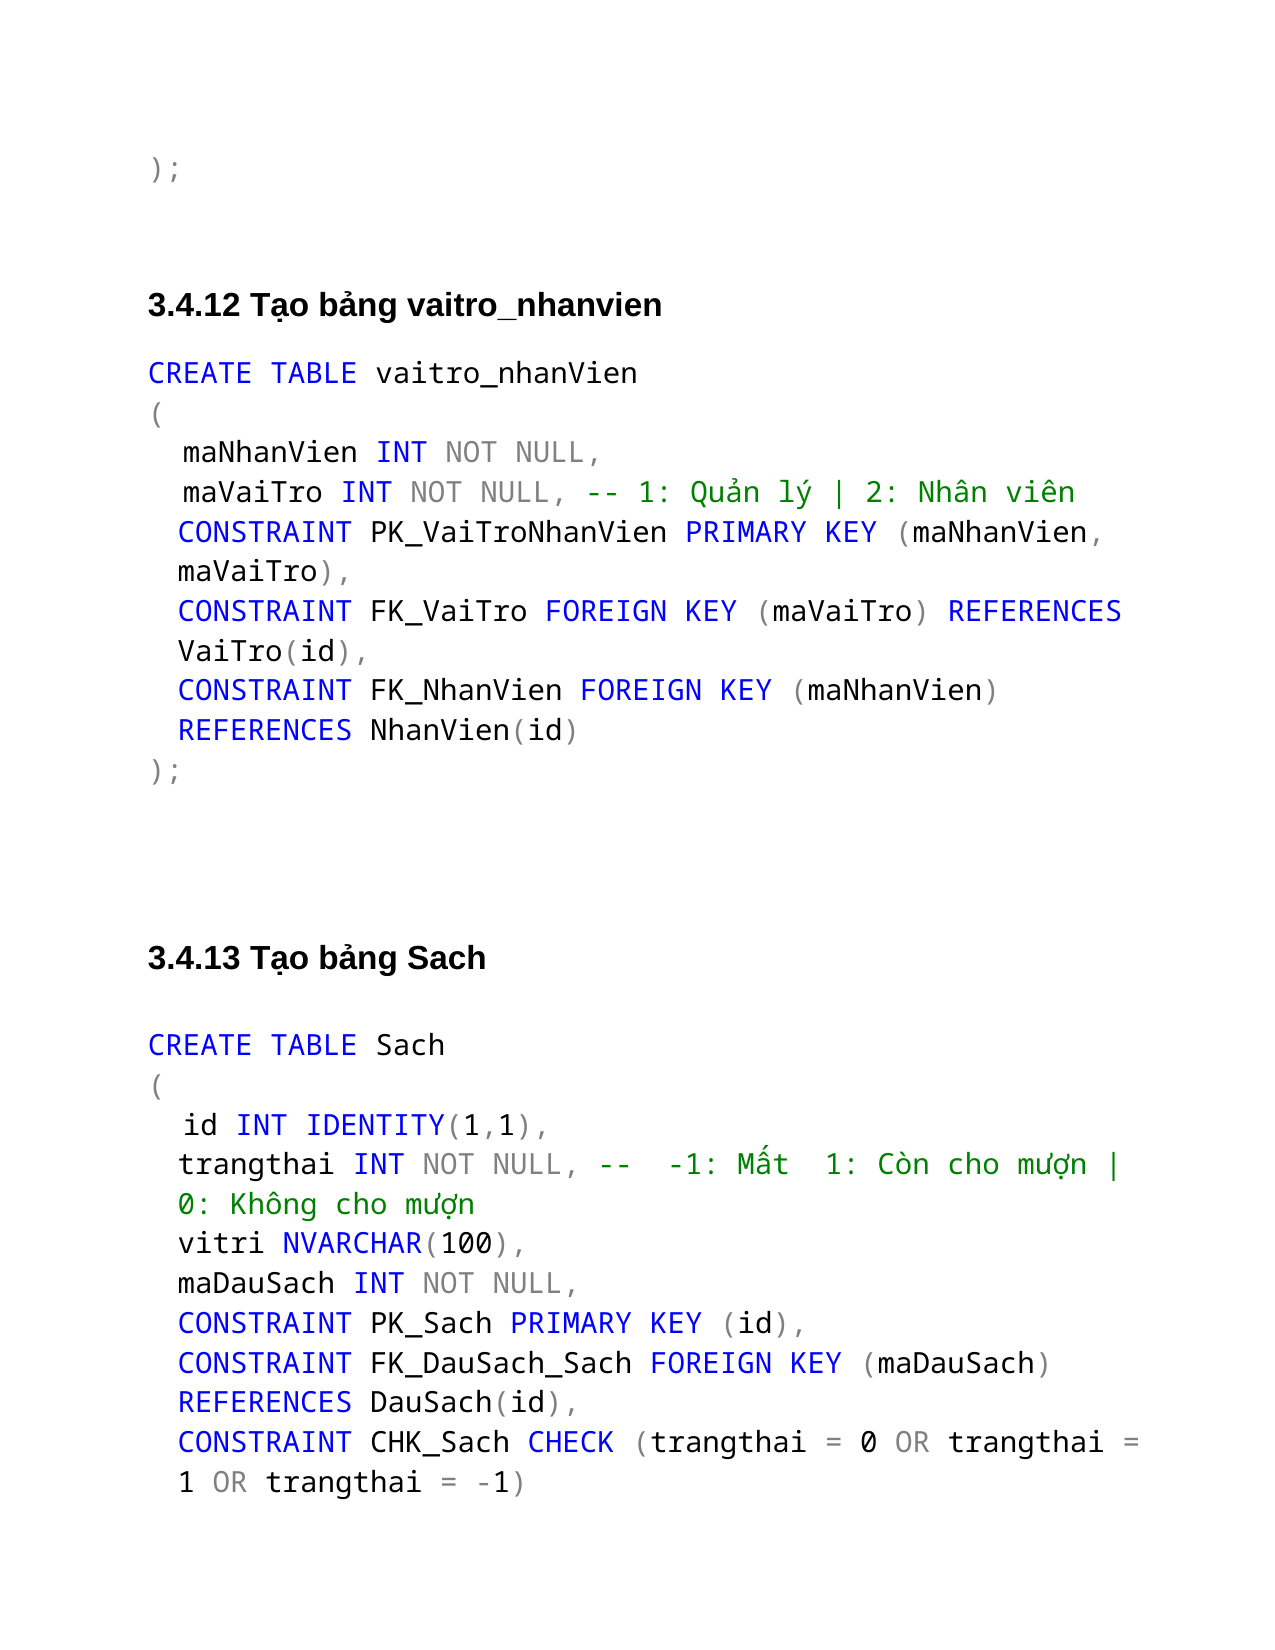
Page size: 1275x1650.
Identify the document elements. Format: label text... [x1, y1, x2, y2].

text CONSTRAINT FK_VaiTro FOREIGN KEY (maVaiTro) REFERENCES VaiTro(id), [177, 590, 1157, 670]
text ); [148, 749, 1157, 789]
text CREATE TABLE Sach [148, 1024, 1157, 1064]
text maDauSach INT NOT NULL, [177, 1262, 1157, 1302]
text CONSTRAINT PK_Sach PRIMARY KEY (id), [177, 1302, 1157, 1342]
subtitle Tạo bảng Sach [148, 938, 1157, 976]
text CONSTRAINT FK_DauSach_Sach FOREIGN KEY (maDauSach) REFERENCES DauSach(id), [177, 1342, 1157, 1421]
text id INT IDENTITY(1,1), [148, 1104, 1157, 1143]
subtitle Tạo bảng vaitro_nhanvien [148, 285, 1157, 323]
text CONSTRAINT FK_NhanVien FOREIGN KEY (maNhanVien) REFERENCES NhanVien(id) [177, 670, 1157, 749]
text ( [148, 392, 1157, 432]
text maNhanVien INT NOT NULL, [148, 432, 1157, 471]
text ( [148, 1064, 1157, 1104]
text maVaiTro INT NOT NULL, -- 1: Quản lý | 2: Nhân viên [148, 471, 1157, 511]
text vitri NVARCHAR(100), [177, 1223, 1157, 1262]
text trangthai INT NOT NULL, -- -1: Mất 1: Còn cho mượn | 0: Không cho mượn [177, 1143, 1157, 1223]
text ); [148, 148, 1157, 187]
text CONSTRAINT CHK_Sach CHECK (trangthai = 0 OR trangthai = 1 OR trangthai = -1) [177, 1421, 1157, 1501]
text CONSTRAINT PK_VaiTroNhanVien PRIMARY KEY (maNhanVien, maVaiTro), [177, 511, 1157, 590]
text CREATE TABLE vaitro_nhanVien [148, 352, 1157, 392]
